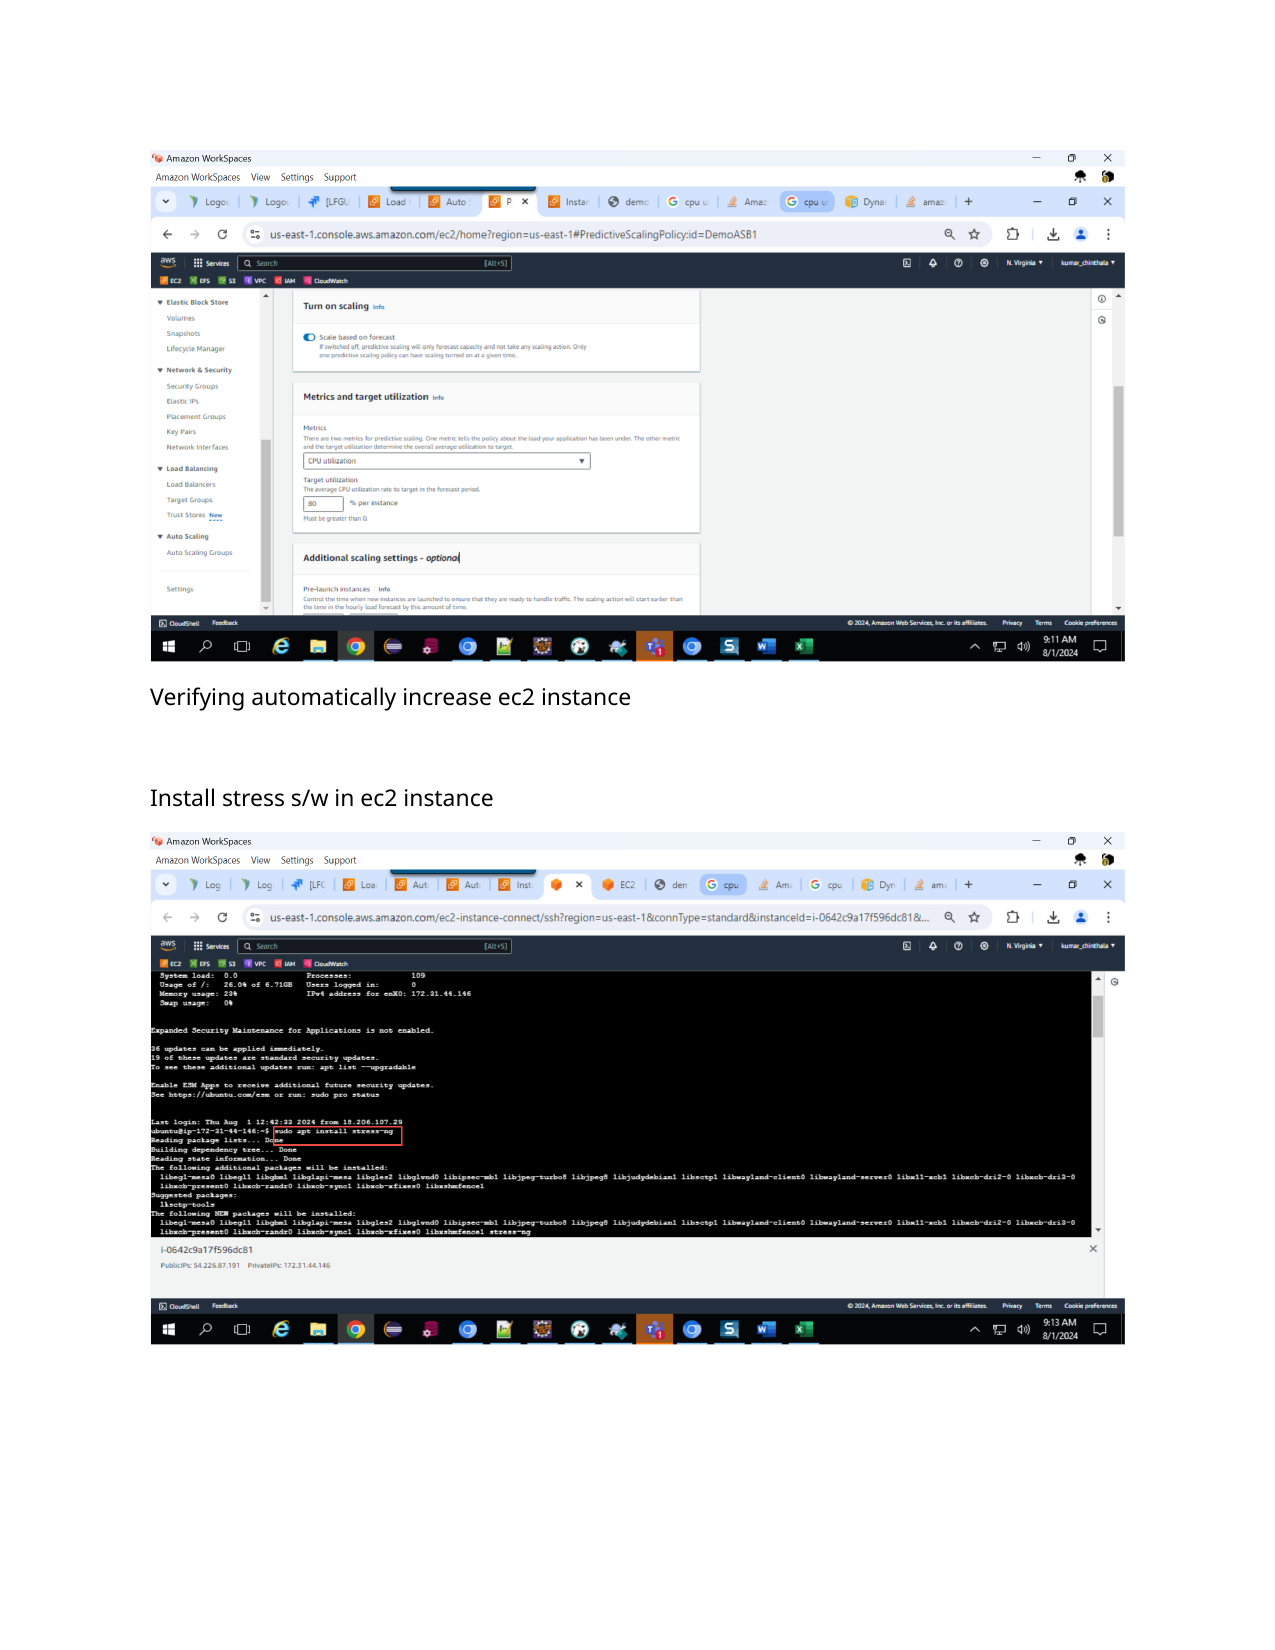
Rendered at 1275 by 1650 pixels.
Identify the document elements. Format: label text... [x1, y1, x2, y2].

picture [150, 150, 1125, 662]
text Install stress s/w in ec2 instance [150, 782, 1125, 813]
text Verifying automatically increase ec2 instance [150, 681, 1125, 712]
picture [150, 832, 1125, 1345]
